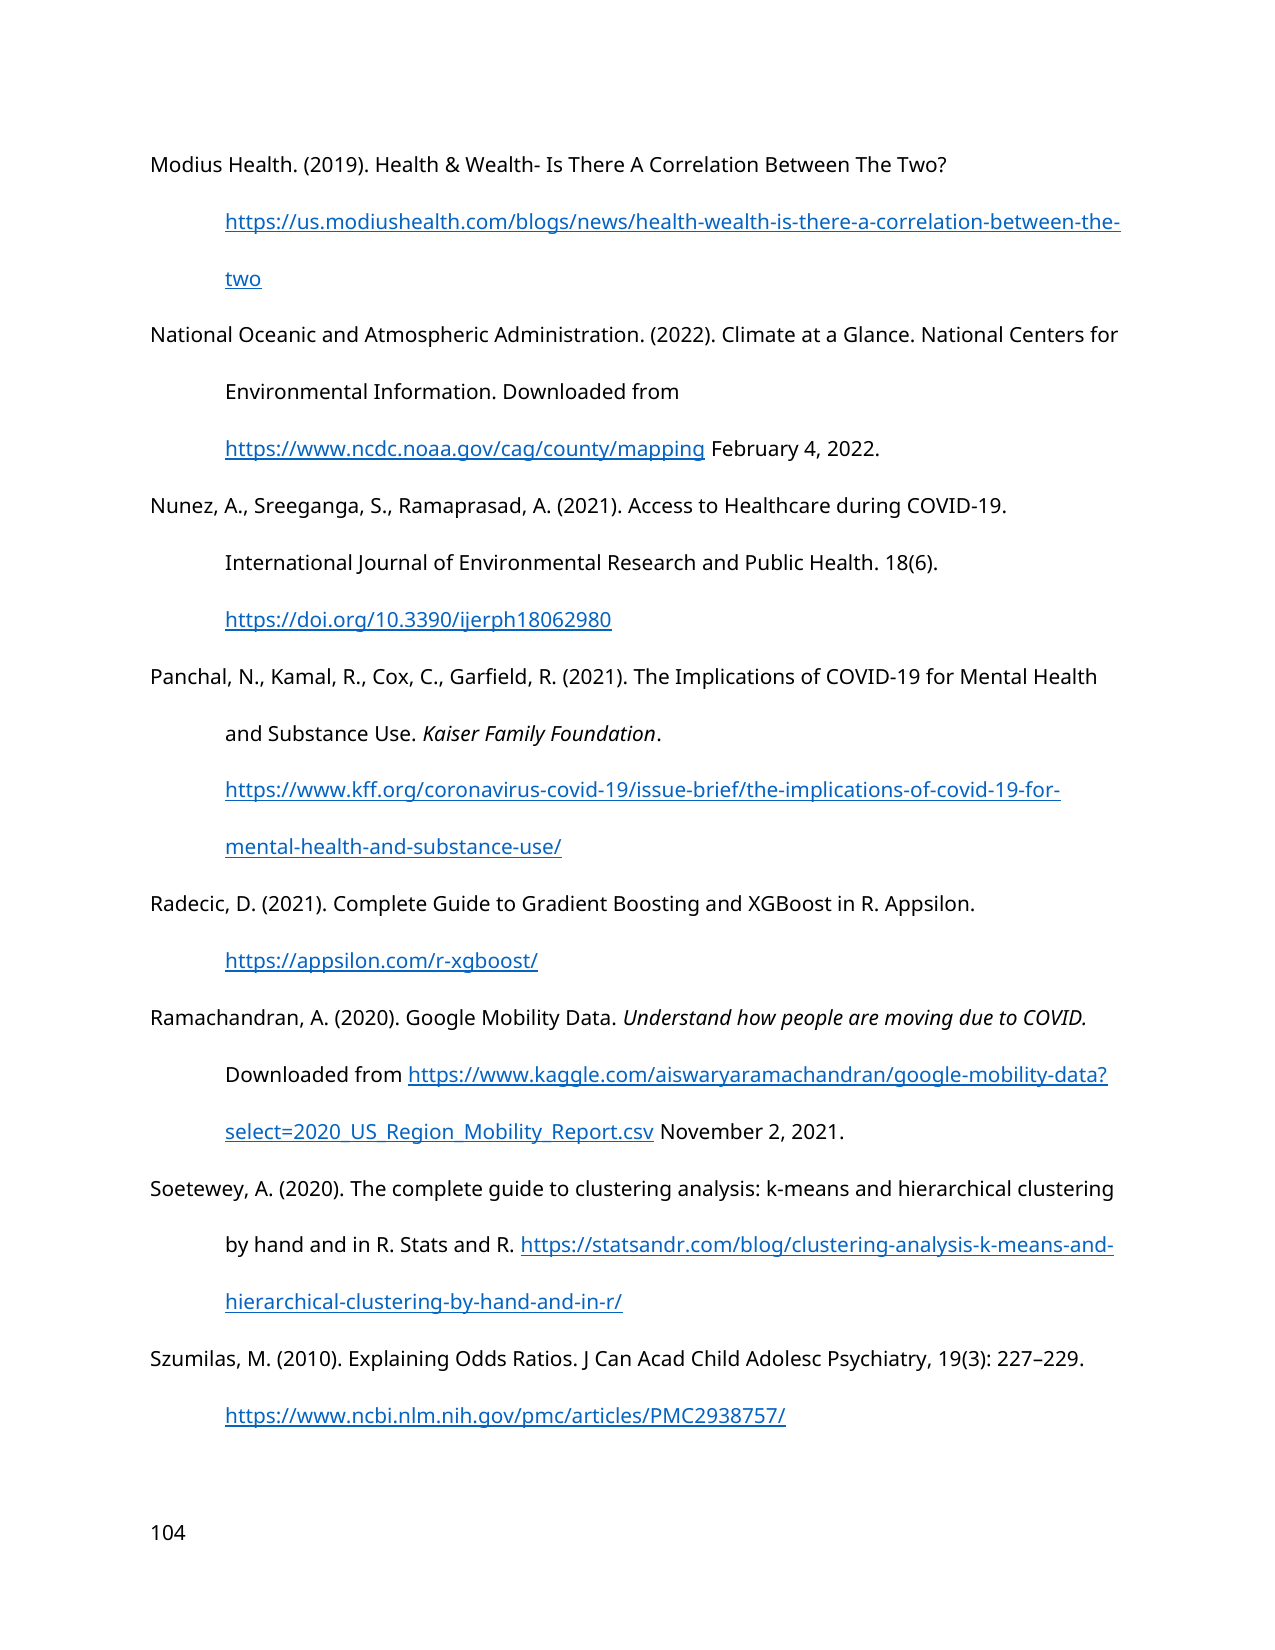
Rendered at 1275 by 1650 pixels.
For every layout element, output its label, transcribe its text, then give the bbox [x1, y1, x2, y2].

text Szumilas, M. (2010). Explaining Odds Ratios. J Can Acad Child Adolesc Psychiatry, 19(3): 227–229. https://www.ncbi.nlm.nih.gov/pmc/articles/PMC2938757/ [150, 1344, 1125, 1430]
text National Oceanic and Atmospheric Administration. (2022). Climate at a Glance. National Centers for Environmental Information. Downloaded from https://www.ncdc.noaa.gov/cag/county/mapping February 4, 2022. [150, 321, 1125, 463]
text Ramachandran, A. (2020). Google Mobility Data. Understand how people are moving due to COVID. Downloaded from https://www.kaggle.com/aiswaryaramachandran/google-mobility-data?select=2020_US_Region_Mobility_Report.csv November 2, 2021. [150, 1003, 1125, 1145]
text Soetewey, A. (2020). The complete guide to clustering analysis: k-means and hierarchical clustering by hand and in R. Stats and R. https://statsandr.com/blog/clustering-analysis-k-means-and-hierarchical-clustering-by-hand-and-in-r/ [150, 1174, 1125, 1316]
text Radecic, D. (2021). Complete Guide to Gradient Boosting and XGBoost in R. Appsilon. https://appsilon.com/r-xgboost/ [150, 889, 1125, 975]
text Nunez, A., Sreeganga, S., Ramaprasad, A. (2021). Access to Healthcare during COVID-19. International Journal of Environmental Research and Public Health. 18(6). https://doi.org/10.3390/ijerph18062980 [150, 491, 1125, 633]
text Modius Health. (2019). Health & Wealth- Is There A Correlation Between The Two? https://us.modiushealth.com/blogs/news/health-wealth-is-there-a-correlation-between-the-two [150, 150, 1125, 292]
text Panchal, N., Kamal, R., Cox, C., Garfield, R. (2021). The Implications of COVID-19 for Mental Health and Substance Use. Kaiser Family Foundation. https://www.kff.org/coronavirus-covid-19/issue-brief/the-implications-of-covid-19-for-mental-health-and-substance-use/ [150, 662, 1125, 861]
